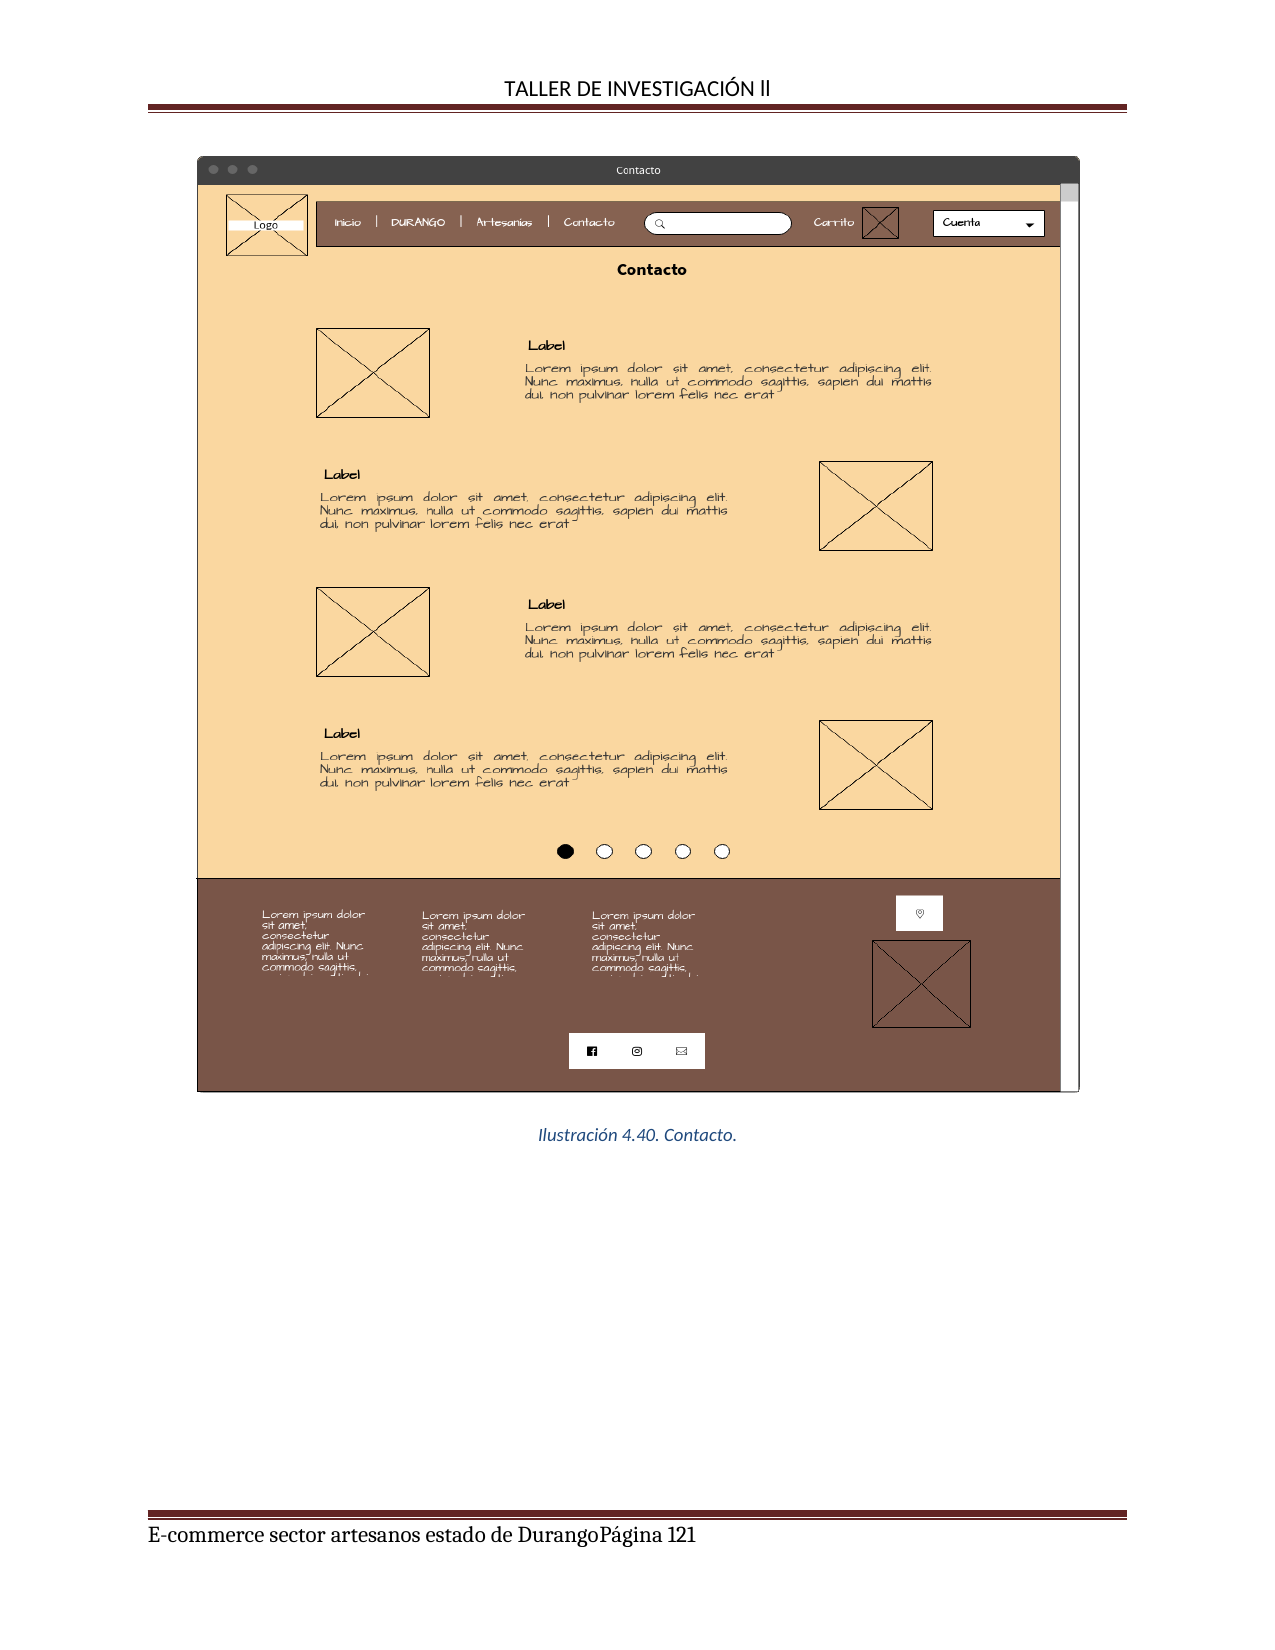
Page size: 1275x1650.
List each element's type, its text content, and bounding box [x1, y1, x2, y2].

picture [188, 147, 1087, 1098]
